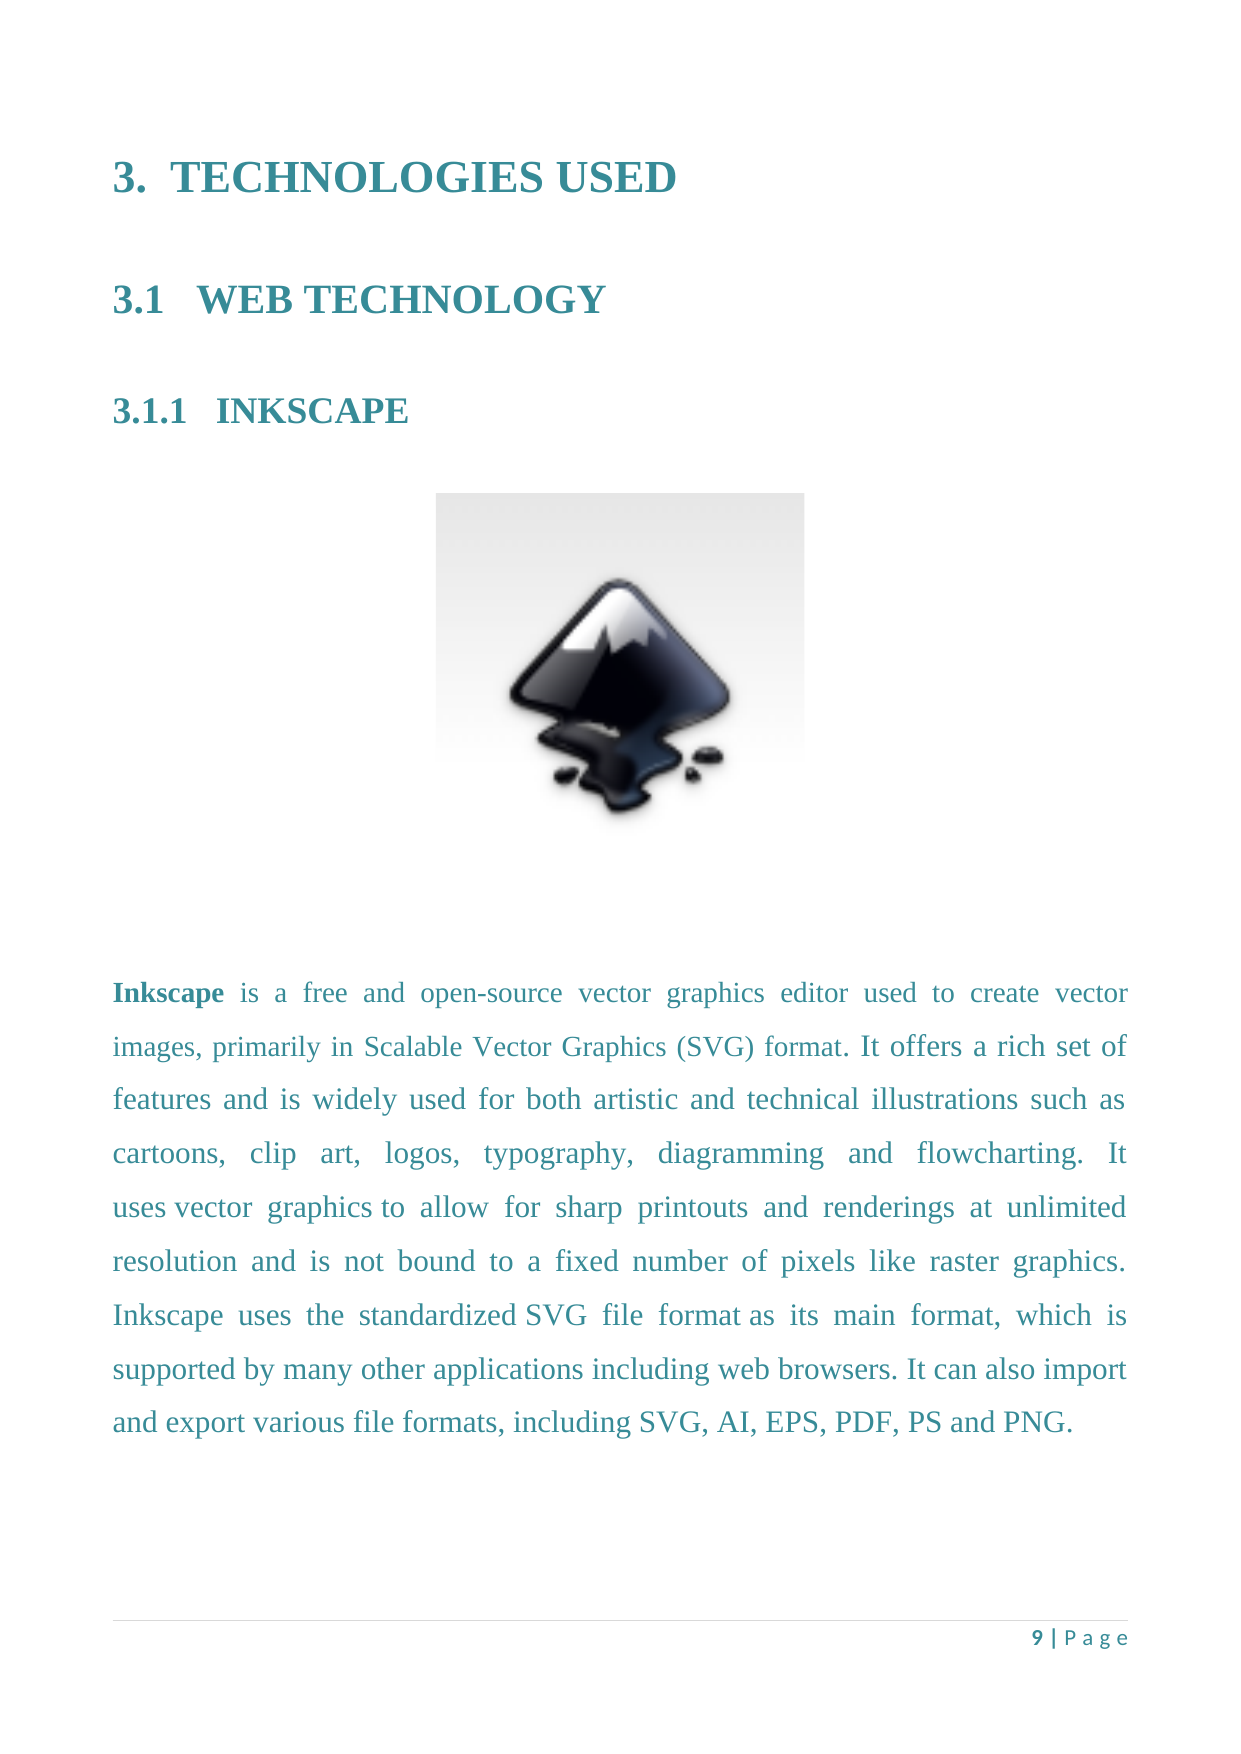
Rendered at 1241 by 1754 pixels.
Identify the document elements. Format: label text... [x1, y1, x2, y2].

text 3.1 WEB TECHNOLOGY [112, 274, 1128, 322]
text Inkscape is a free and open-source vector graphics editor used to create vector images, primarily in Scalable Vector Graphics (SVG) format. It offers a rich set of features and is widely used for both artistic and technical illustrations such as cartoons, clip art, logos, typography, diagramming and flowcharting. It uses vector graphics to allow for sharp printouts and renderings at unlimited resolution and is not bound to a fixed number of pixels like raster graphics. Inkscape uses the standardized SVG file format as its main format, which is supported by many other applications including web browsers. It can also import and export various file formats, including SVG, AI, EPS, PDF, PS and PNG. [112, 975, 1128, 1440]
text 3. TECHNOLOGIES USED [112, 150, 1128, 203]
picture [435, 493, 805, 866]
text 3.1.1 INKSCAPE [112, 389, 1128, 432]
